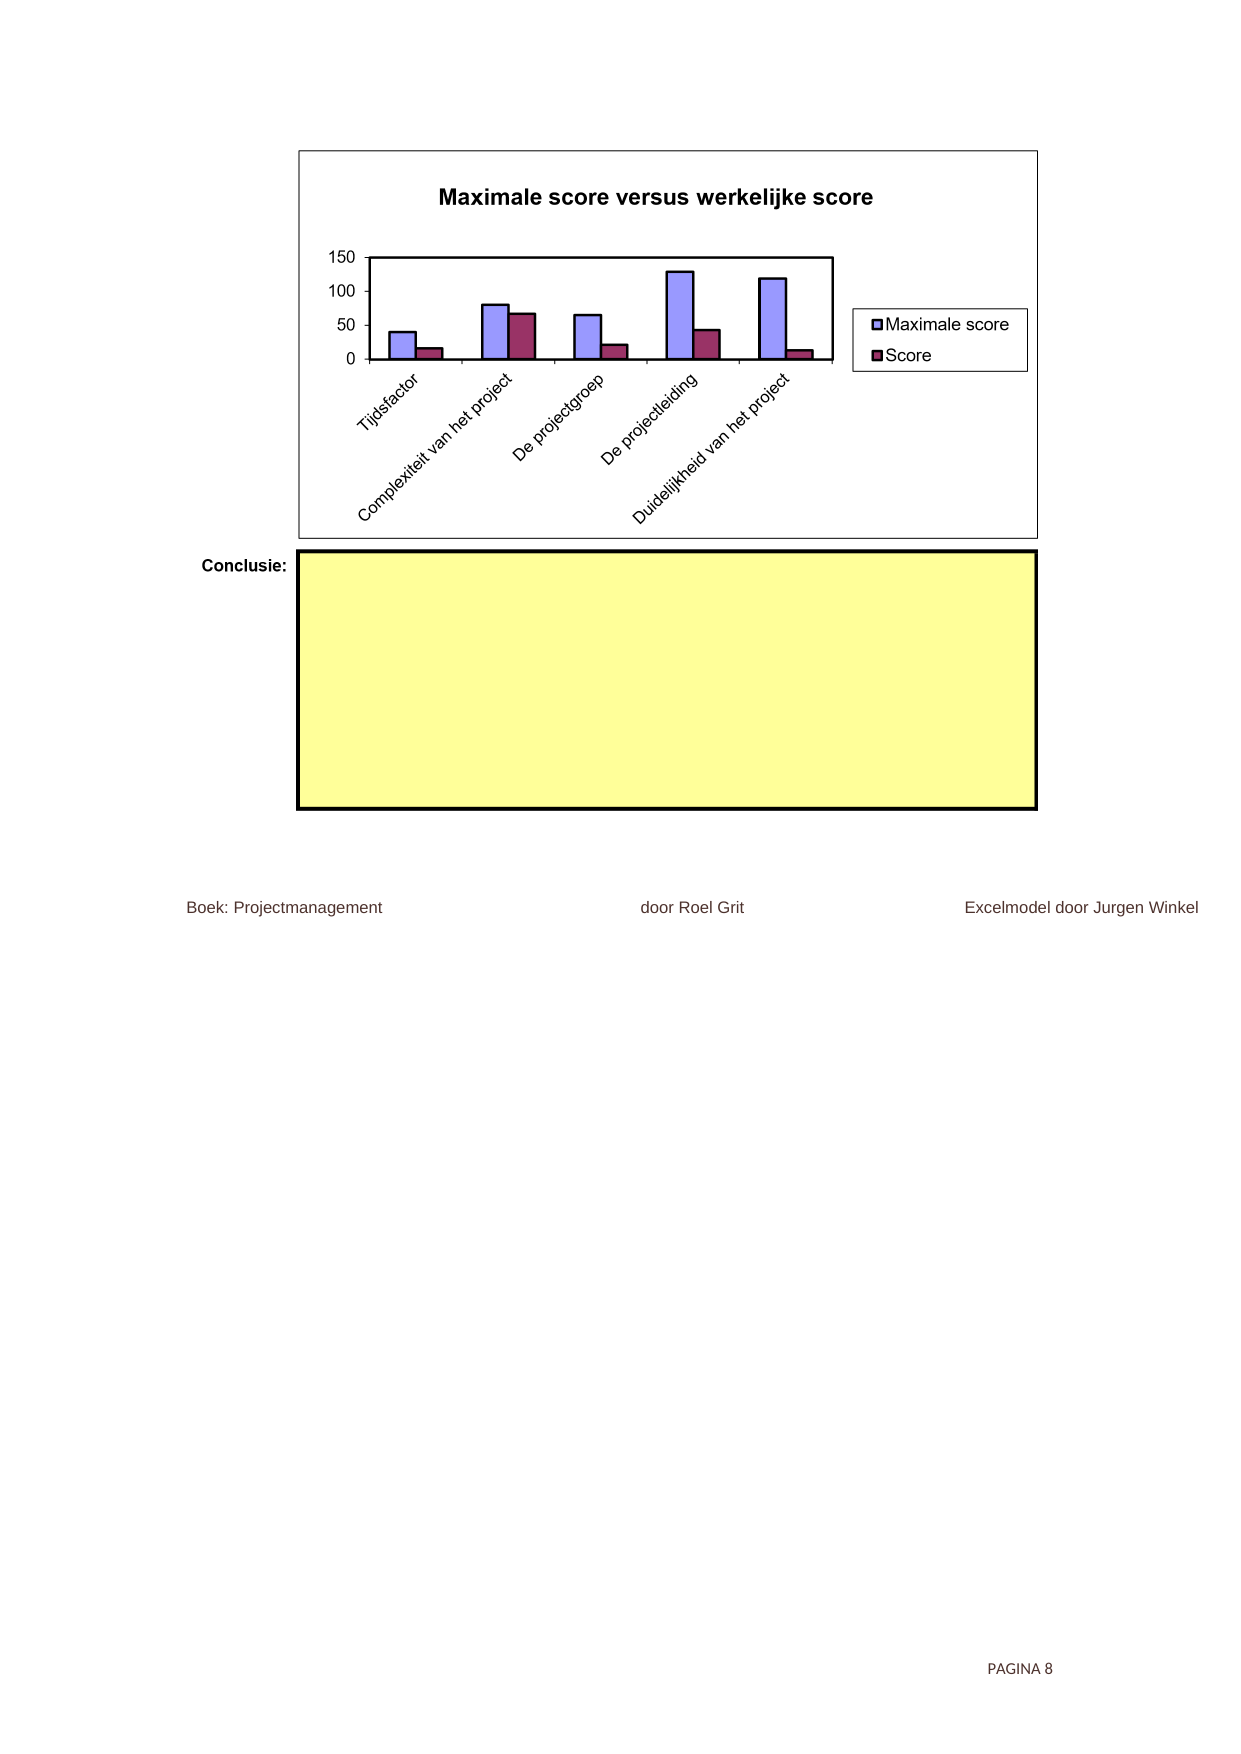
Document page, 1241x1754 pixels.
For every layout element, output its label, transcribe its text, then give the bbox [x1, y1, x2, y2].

picture [201, 150, 1038, 811]
text Boek: Projectmanagement door Roel Grit Excelmodel door Jurgen Winkel [186, 898, 1053, 917]
